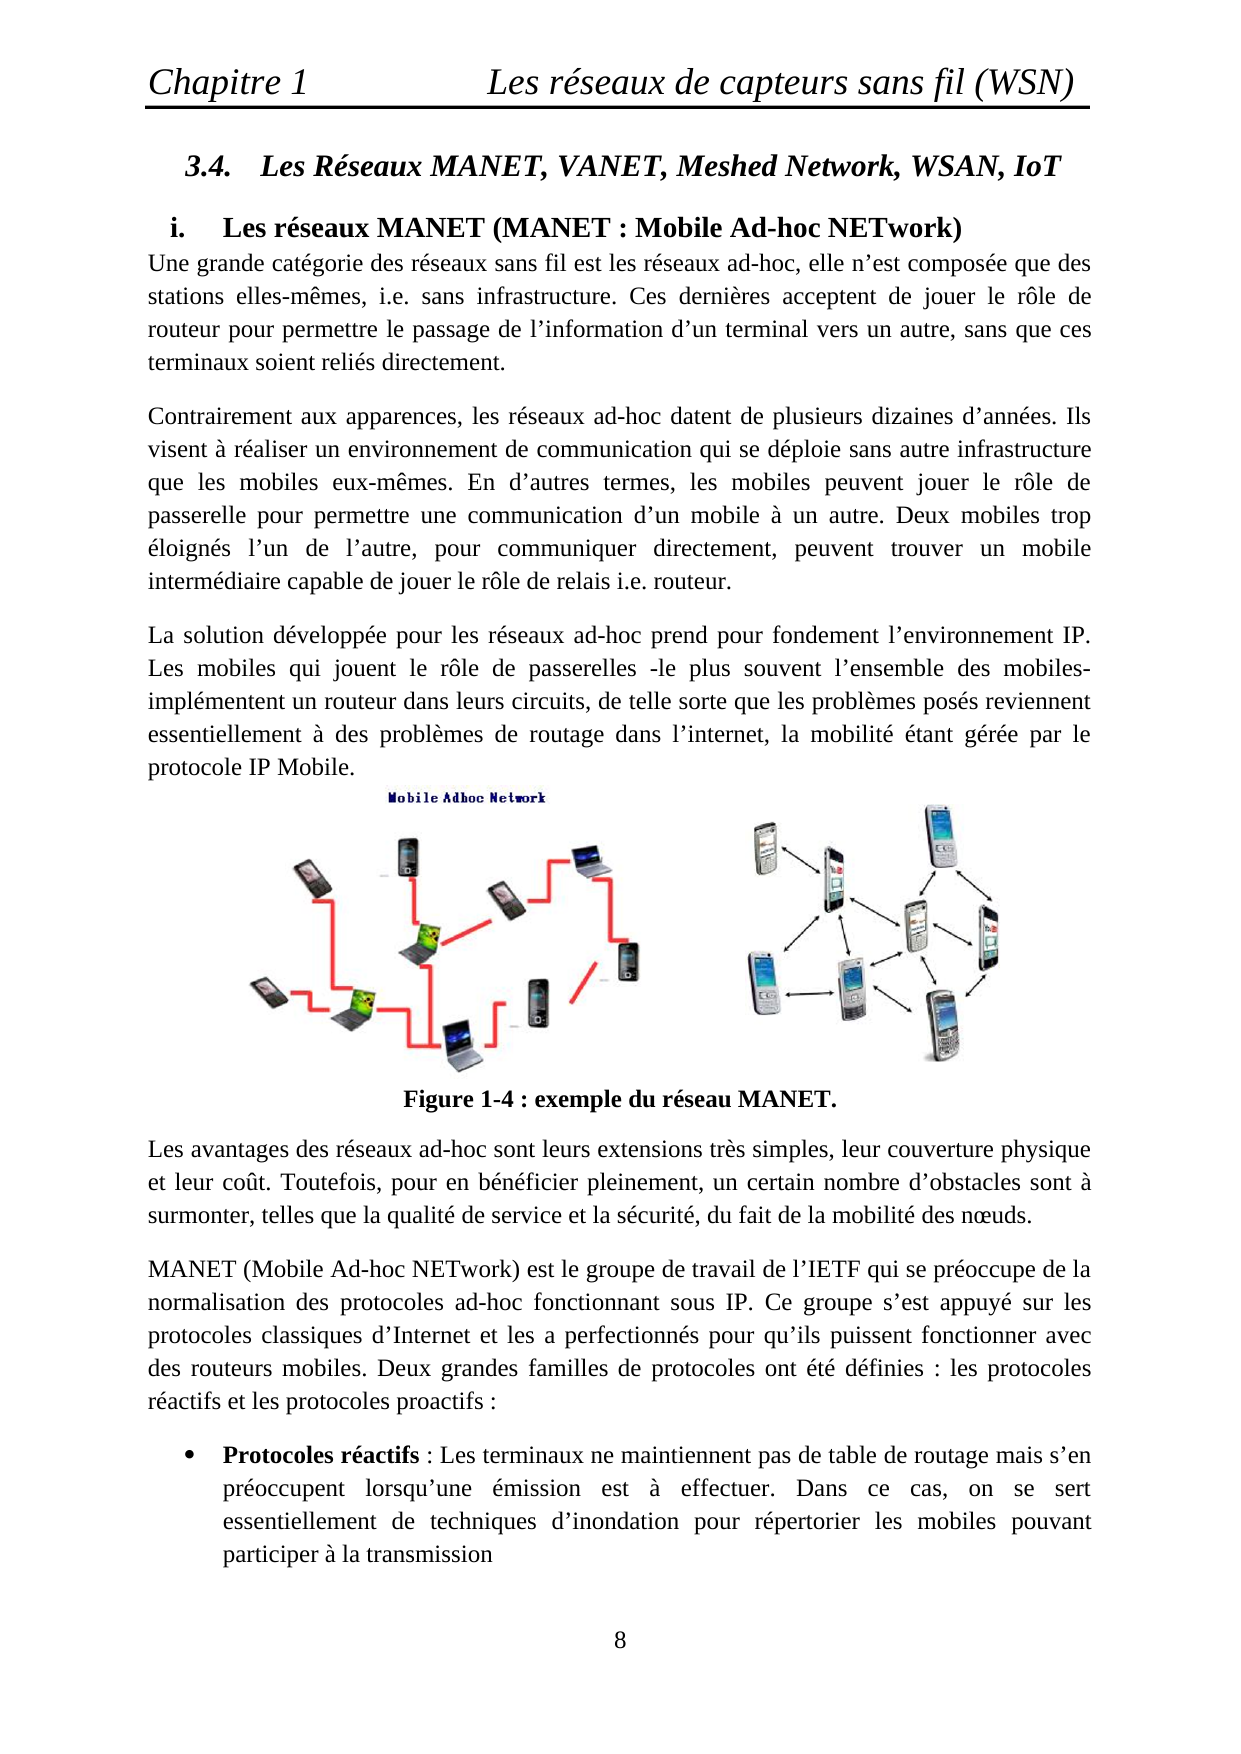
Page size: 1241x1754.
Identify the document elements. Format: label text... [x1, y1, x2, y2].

text Figure ‎1-4 : exemple du réseau MANET. [148, 1084, 1092, 1113]
picture [240, 785, 1001, 1081]
text Contrairement aux apparences, les réseaux ad-hoc datent de plusieurs dizaines d’années. Ils visent à réaliser un environnement de communication qui se déploie sans autre infrastructure que les mobiles eux-mêmes. En d’autres termes, les mobiles peuvent jouer le rôle de passerelle pour permettre une communication d’un mobile à un autre. Deux mobiles trop éloignés l’un de l’autre, pour communiquer directement, peuvent trouver un mobile intermédiaire capable de jouer le rôle de relais i.e. routeur. [148, 401, 1092, 595]
subtitle Les réseaux MANET (MANET : Mobile Ad-hoc NETwork) [185, 210, 1092, 243]
list Protocoles réactifs : Les terminaux ne maintiennent pas de table de routage mais s’en préoccupent lorsqu’une émission est à effectuer. Dans ce cas, on se sert essentiellement de techniques d’inondation pour répertorier les mobiles pouvant participer à la transmission [185, 1440, 1092, 1568]
text La solution développée pour les réseaux ad-hoc prend pour fondement l’environnement IP. Les mobiles qui jouent le rôle de passerelles -le plus souvent l’ensemble des mobiles- implémentent un routeur dans leurs circuits, de telle sorte que les problèmes posés reviennent essentiellement à des problèmes de routage dans l’internet, la mobilité étant gérée par le protocole IP Mobile. [148, 620, 1092, 781]
text Une grande catégorie des réseaux sans fil est les réseaux ad-hoc, elle n’est composée que des stations elles-mêmes, i.e. sans infrastructure. Ces dernières acceptent de jouer le rôle de routeur pour permettre le passage de l’information d’un terminal vers un autre, sans que ces terminaux soient reliés directement. [148, 248, 1092, 376]
text MANET (Mobile Ad-hoc NETwork) est le groupe de travail de l’IETF qui se préoccupe de la normalisation des protocoles ad-hoc fonctionnant sous IP. Ce groupe s’est appuyé sur les protocoles classiques d’Internet et les a perfectionnés pour qu’ils puissent fonctionner avec des routeurs mobiles. Deux grandes familles de protocoles ont été définies : les protocoles réactifs et les protocoles proactifs : [148, 1254, 1092, 1415]
text Les avantages des réseaux ad-hoc sont leurs extensions très simples, leur couverture physique et leur coût. Toutefois, pour en bénéficier pleinement, un certain nombre d’obstacles sont à surmonter, telles que la qualité de service et la sécurité, du fait de la mobilité des nœuds. [148, 1134, 1092, 1229]
subtitle Les Réseaux MANET, VANET, Meshed Network, WSAN, IoT [185, 148, 1092, 184]
